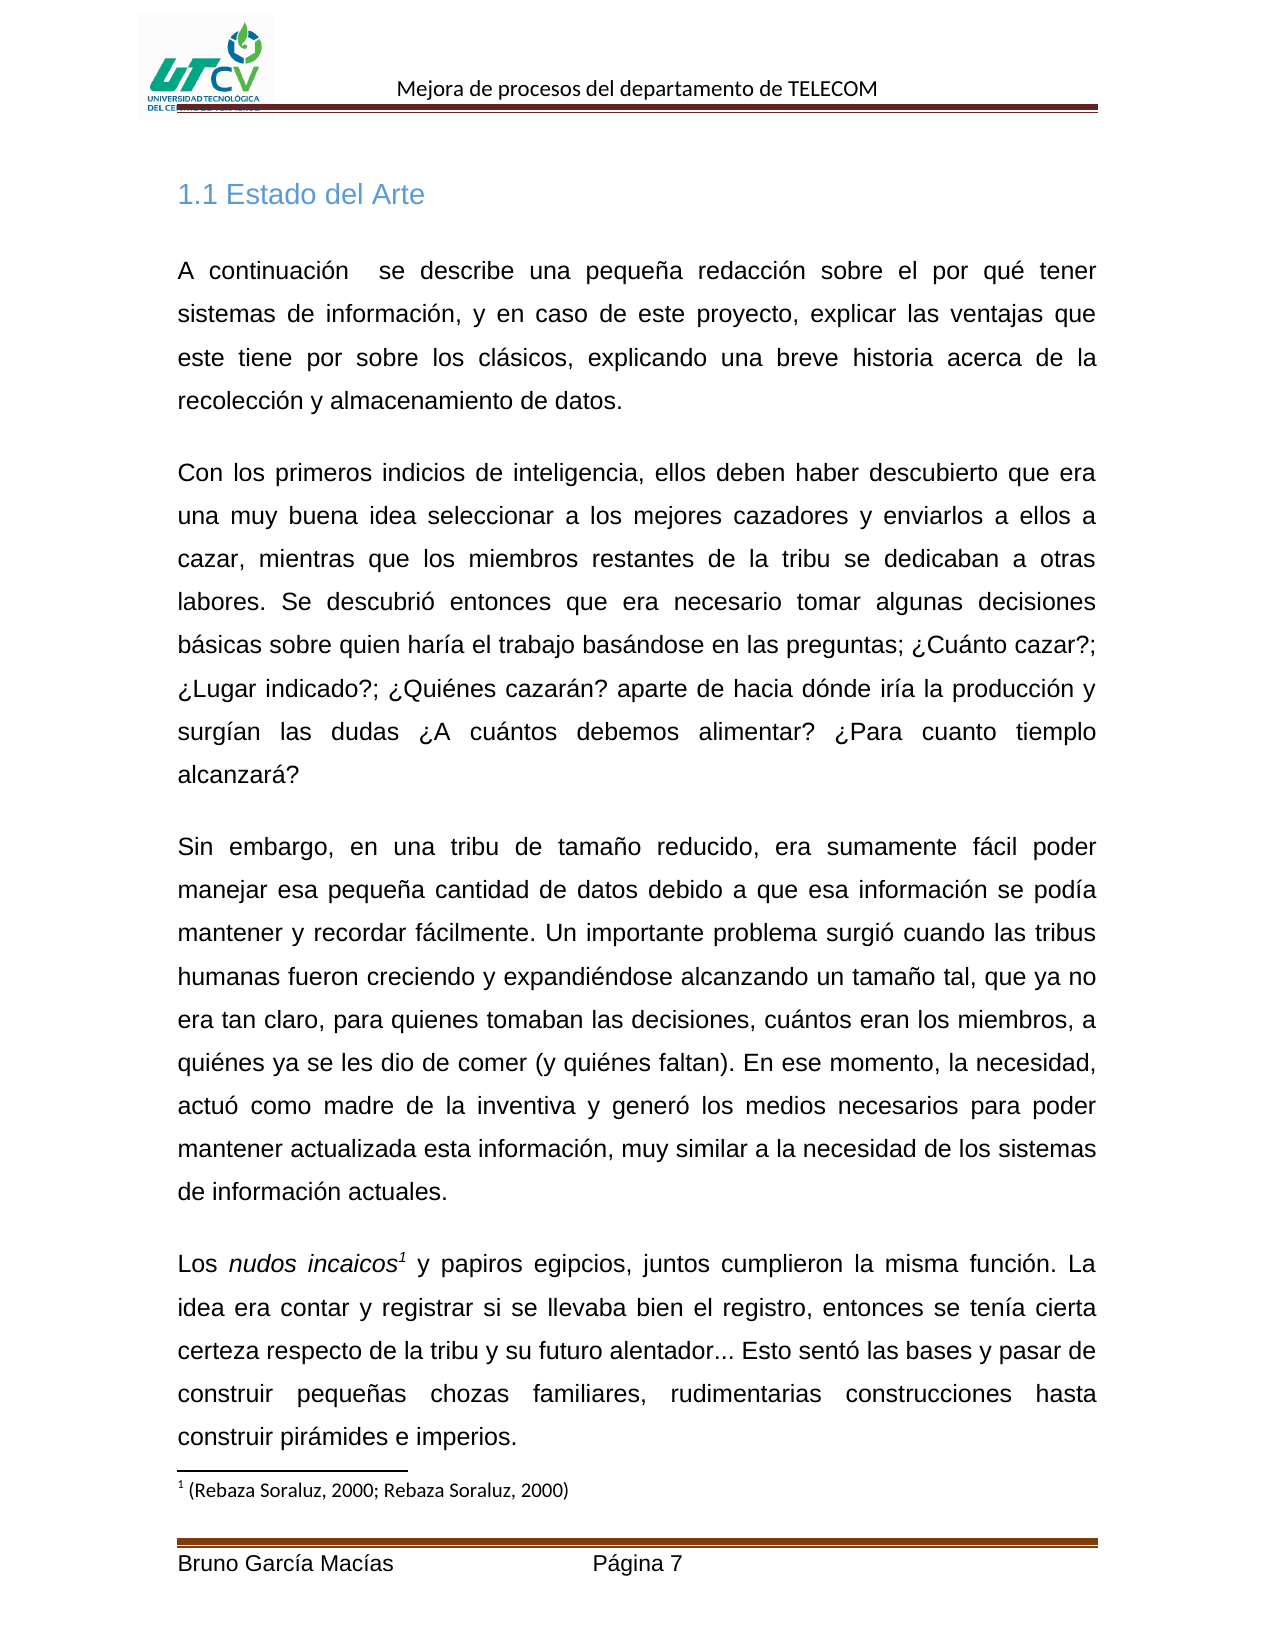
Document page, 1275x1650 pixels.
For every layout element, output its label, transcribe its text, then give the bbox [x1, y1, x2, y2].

text Los nudos incaicos y papiros egipcios, juntos cumplieron la misma función. La idea era contar y registrar si se llevaba bien el registro, entonces se tenía cierta certeza respecto de la tribu y su futuro alentador... Esto sentó las bases y pasar de construir pequeñas chozas familiares, rudimentarias construcciones hasta construir pirámides e imperios. [177, 1249, 1098, 1451]
subtitle 1.1 Estado del Arte [177, 177, 1098, 210]
text Con los primeros indicios de inteligencia, ellos deben haber descubierto que era una muy buena idea seleccionar a los mejores cazadores y enviarlos a ellos a cazar, mientras que los miembros restantes de la tribu se dedicaban a otras labores. Se descubrió entonces que era necesario tomar algunas decisiones básicas sobre quien haría el trabajo basándose en las preguntas; ¿Cuánto cazar?; ¿Lugar indicado?; ¿Quiénes cazarán? aparte de hacia dónde iría la producción y surgían las dudas ¿A cuántos debemos alimentar? ¿Para cuanto tiemplo alcanzará? [177, 458, 1098, 788]
picture [138, 14, 274, 120]
text Sin embargo, en una tribu de tamaño reducido, era sumamente fácil poder manejar esa pequeña cantidad de datos debido a que esa información se podía mantener y recordar fácilmente. Un importante problema surgió cuando las tribus humanas fueron creciendo y expandiéndose alcanzando un tamaño tal, que ya no era tan claro, para quienes tomaban las decisiones, cuántos eran los miembros, a quiénes ya se les dio de comer (y quiénes faltan). En ese momento, la necesidad, actuó como madre de la inventiva y generó los medios necesarios para poder mantener actualizada esta información, muy similar a la necesidad de los sistemas de información actuales. [177, 832, 1098, 1206]
text A continuación se describe una pequeña redacción sobre el por qué tener sistemas de información, y en caso de este proyecto, explicar las ventajas que este tiene por sobre los clásicos, explicando una breve historia acerca de la recolección y almacenamiento de datos. [177, 256, 1098, 414]
